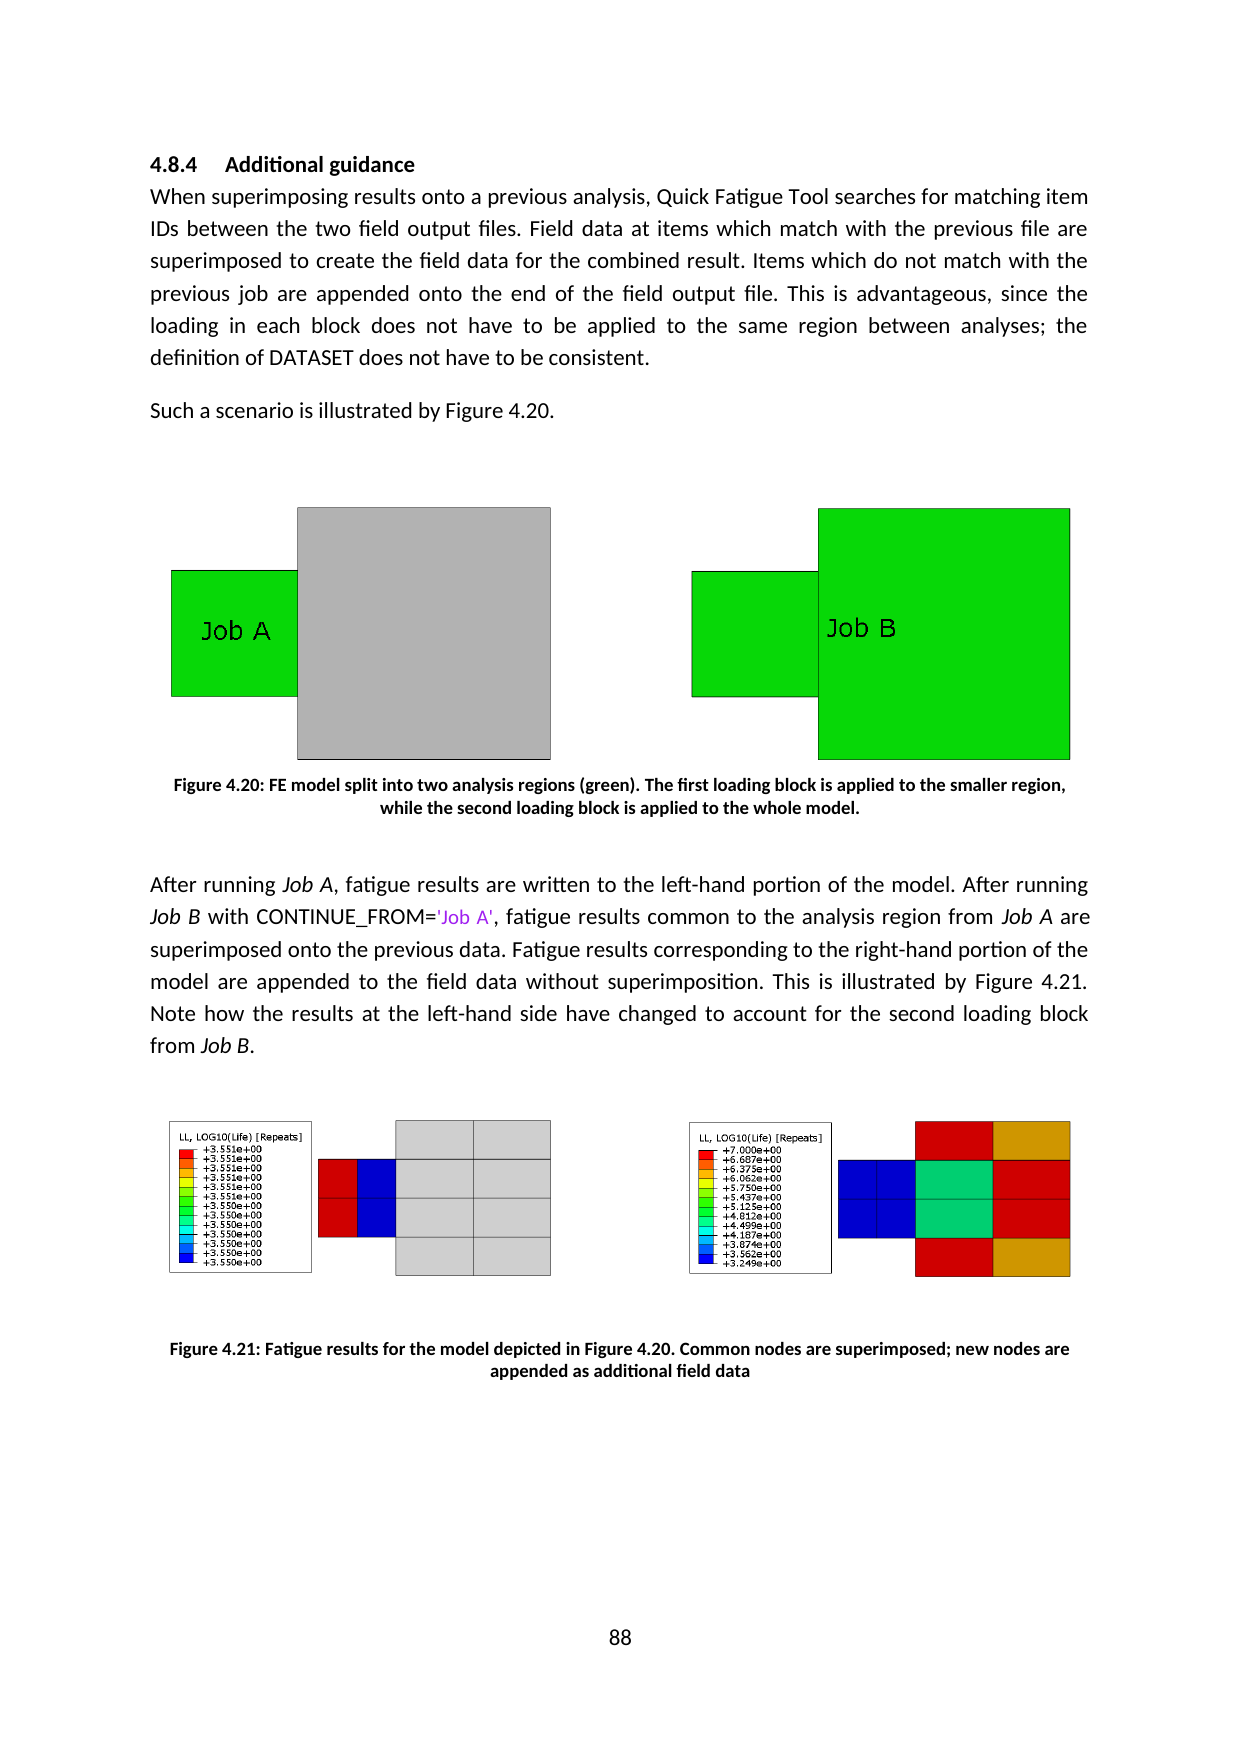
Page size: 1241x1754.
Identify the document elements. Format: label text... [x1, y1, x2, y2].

picture [167, 503, 553, 763]
picture [687, 1118, 1073, 1278]
text Such a scenario is illustrated by Figure 4.20. [150, 396, 1090, 424]
picture [167, 1116, 553, 1278]
picture [687, 504, 1073, 764]
subtitle 4.8.4 Additional guidance [150, 150, 1090, 178]
text When superimposing results onto a previous analysis, Quick Fatigue Tool searches for matching item IDs between the two field output files. Field data at items which match with the previous file are superimposed to create the field data for the combined result. Items which do not match with the previous job are appended onto the end of the field output file. This is advantageous, since the loading in each block does not have to be applied to the same region between analyses; the definition of DATASET does not have to be consistent. [150, 182, 1090, 371]
